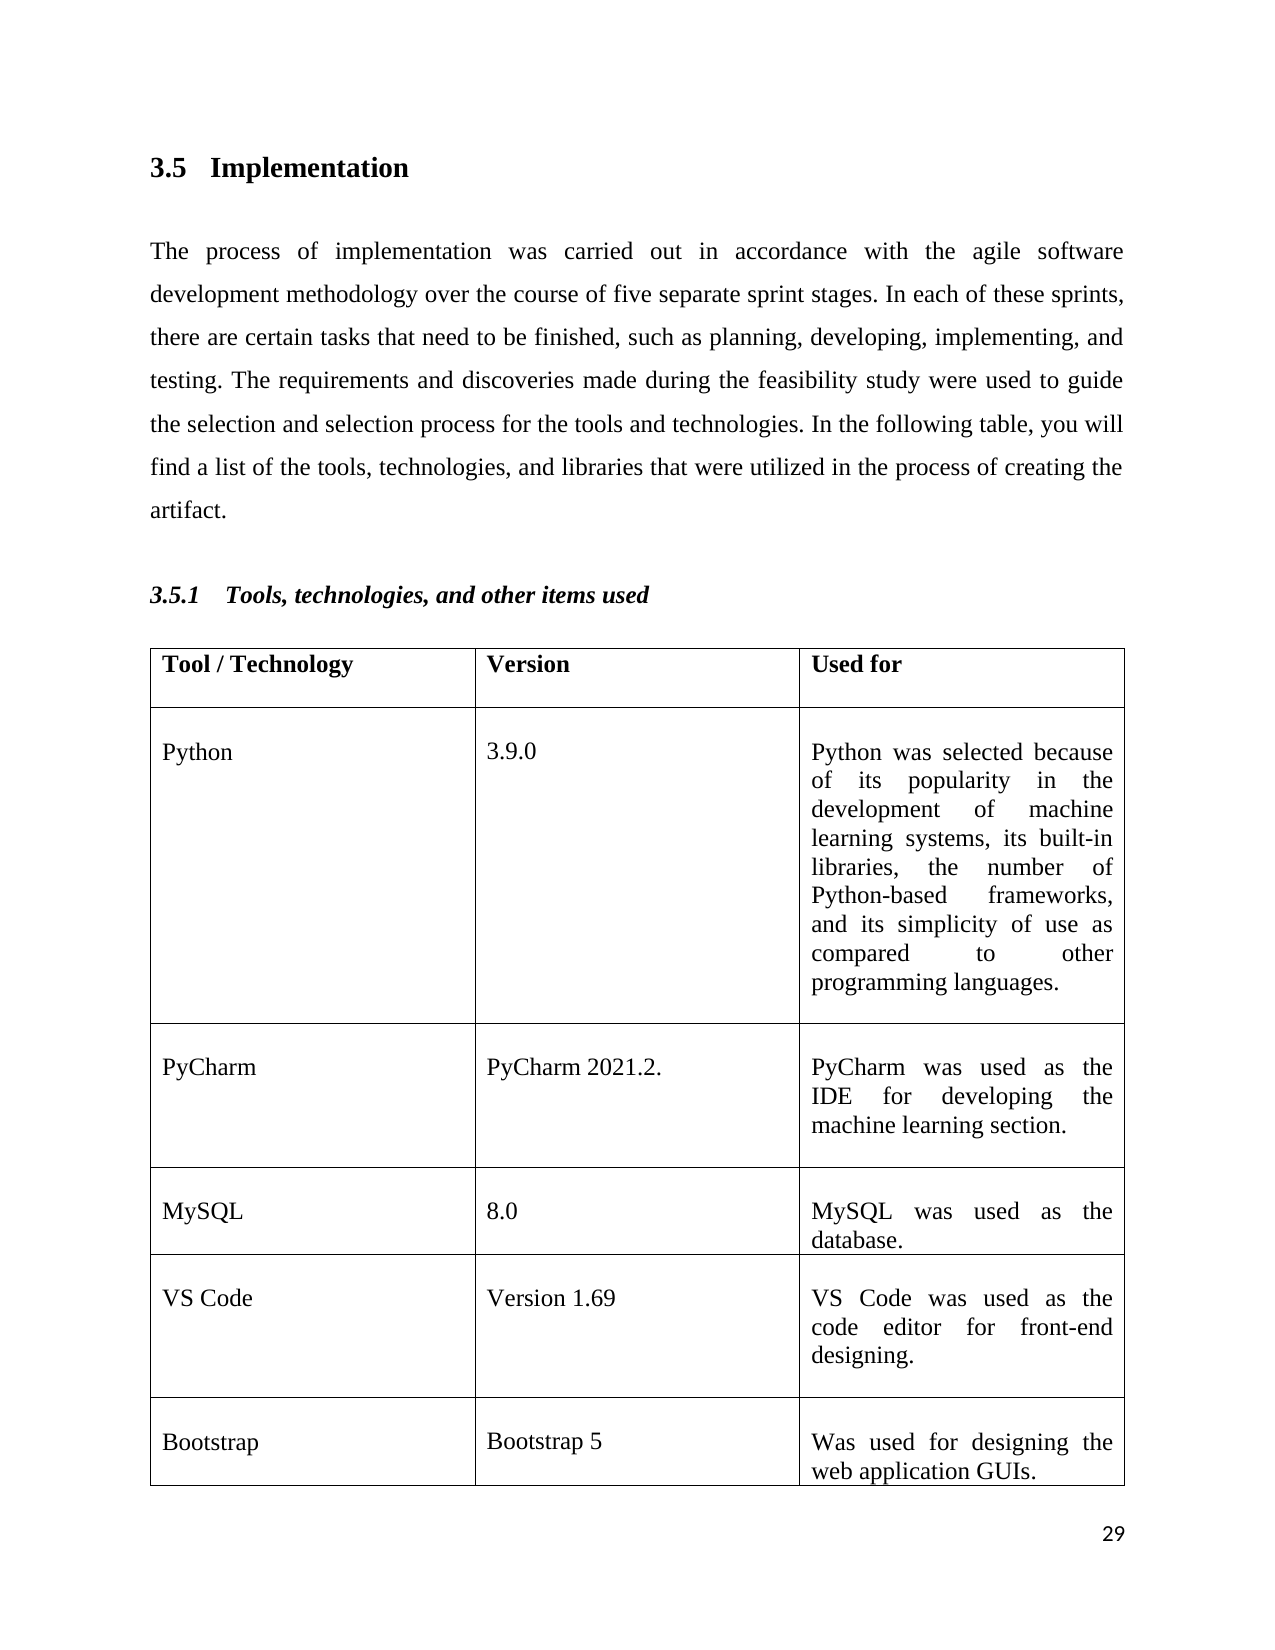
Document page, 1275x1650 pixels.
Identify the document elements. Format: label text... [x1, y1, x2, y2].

table_cell Bootstrap [151, 1398, 475, 1484]
table_cell MySQL [151, 1168, 475, 1254]
subtitle Implementation [150, 150, 1125, 183]
table_cell Version 1.69 [476, 1255, 799, 1397]
subtitle Tools, technologies, and other items used [150, 580, 1125, 608]
table_cell 8.0 [476, 1168, 799, 1254]
table_cell Bootstrap 5 [476, 1398, 799, 1484]
table_header Version [476, 649, 799, 707]
table_cell MySQL was used as the database. [800, 1168, 1124, 1254]
table_cell PyCharm [151, 1024, 475, 1167]
table_cell Python [151, 708, 475, 1023]
table_cell PyCharm was used as the IDE for developing the machine learning section. [800, 1024, 1124, 1167]
table_header Tool / Technology [151, 649, 475, 707]
table_cell VS Code [151, 1255, 475, 1397]
table_cell 3.9.0 [476, 708, 799, 1023]
table_cell Python was selected because of its popularity in the development of machine learning systems, its built-in libraries, the number of Python-based frameworks, and its simplicity of use as compared to other programming languages. [800, 708, 1124, 1023]
table_cell VS Code was used as the code editor for front-end designing. [800, 1255, 1124, 1397]
table_cell PyCharm 2021.2. [476, 1024, 799, 1167]
text The process of implementation was carried out in accordance with the agile software development methodology over the course of five separate sprint stages. In each of these sprints, there are certain tasks that need to be finished, such as planning, developing, implementing, and testing. The requirements and discoveries made during the feasibility study were used to guide the selection and selection process for the tools and technologies. In the following table, you will find a list of the tools, technologies, and libraries that were utilized in the process of creating the artifact. [150, 236, 1125, 524]
table_header Used for [800, 649, 1124, 707]
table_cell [800, 1398, 1124, 1484]
